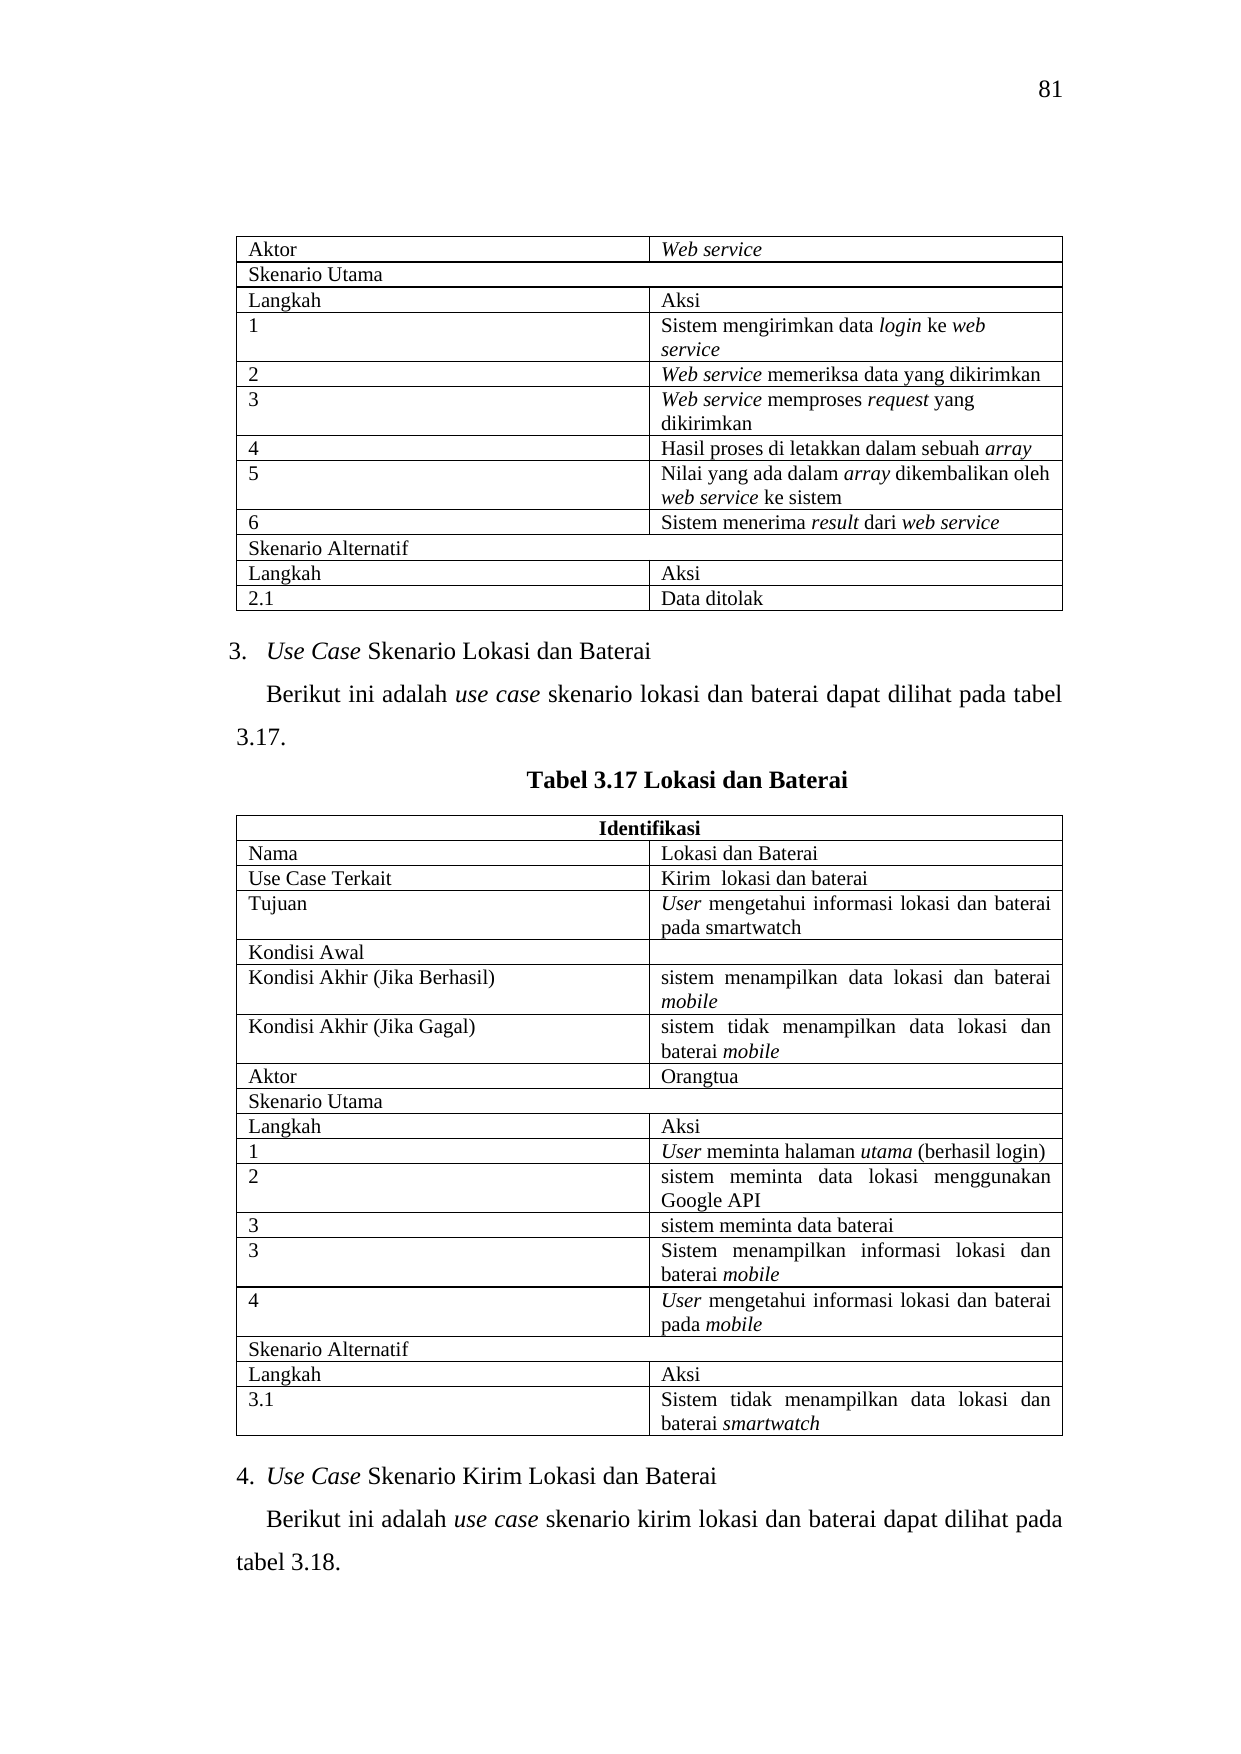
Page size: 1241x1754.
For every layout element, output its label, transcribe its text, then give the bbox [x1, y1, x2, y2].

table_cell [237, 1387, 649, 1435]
table_cell Web service [650, 237, 1062, 261]
table_cell sistem tidak menampilkan data lokasi dan baterai mobile [650, 1015, 1062, 1063]
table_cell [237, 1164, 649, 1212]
table_cell Web service memeriksa data yang dikirimkan [650, 362, 1062, 386]
table_cell Langkah [237, 561, 649, 584]
table_cell [650, 940, 1062, 964]
text Berikut ini adalah use case skenario lokasi dan baterai dapat dilihat pada tabel 3.17. [236, 679, 1063, 751]
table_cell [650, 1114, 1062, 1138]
table_cell Data ditolak [650, 586, 1062, 610]
table_cell 2 [237, 362, 649, 386]
list Use Case Skenario Lokasi dan Baterai [228, 636, 1063, 664]
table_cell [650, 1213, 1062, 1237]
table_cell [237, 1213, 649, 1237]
table_cell Aktor [237, 237, 649, 261]
table_cell 5 [237, 461, 649, 509]
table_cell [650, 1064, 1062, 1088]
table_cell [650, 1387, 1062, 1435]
table_cell Sistem menerima result dari web service [650, 510, 1062, 534]
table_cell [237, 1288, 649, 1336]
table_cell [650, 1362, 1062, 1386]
table_cell 3 [237, 387, 649, 435]
text Berikut ini adalah use case skenario kirim lokasi dan baterai dapat dilihat pada tabel 3.18. [236, 1504, 1063, 1576]
table_cell Kondisi Akhir (Jika Berhasil) [237, 965, 649, 1013]
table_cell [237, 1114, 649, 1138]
table_cell Hasil proses di letakkan dalam sebuah array [650, 436, 1062, 460]
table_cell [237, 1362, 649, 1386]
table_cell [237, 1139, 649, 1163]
table_cell sistem menampilkan data lokasi dan baterai mobile [650, 965, 1062, 1013]
table_cell Web service memproses request yang dikirimkan [650, 387, 1062, 435]
table_cell Skenario Alternatif [237, 535, 1062, 559]
table_cell Use Case Terkait [237, 866, 649, 890]
table_cell Lokasi dan Baterai [650, 841, 1062, 865]
table_cell 4 [237, 436, 649, 460]
table_cell Kondisi Awal [237, 940, 649, 964]
table_cell Aksi [650, 288, 1062, 312]
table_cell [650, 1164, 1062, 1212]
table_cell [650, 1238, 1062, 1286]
table_cell Kondisi Akhir (Jika Gagal) [237, 1015, 649, 1063]
table_cell 1 [237, 313, 649, 361]
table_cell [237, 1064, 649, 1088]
table_cell 2.1 [237, 586, 649, 610]
table_cell Aksi [650, 561, 1062, 584]
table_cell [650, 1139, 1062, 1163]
table_cell Skenario Utama [237, 263, 1062, 286]
text Tabel 3.17 Lokasi dan Baterai [236, 765, 1063, 794]
table_cell Nilai yang ada dalam array dikembalikan oleh web service ke sistem [650, 461, 1062, 509]
table_cell 6 [237, 510, 649, 534]
table_cell Sistem mengirimkan data login ke web service [650, 313, 1062, 361]
table_cell Nama [237, 841, 649, 865]
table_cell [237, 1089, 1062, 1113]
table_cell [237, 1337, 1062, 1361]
table_cell Kirim lokasi dan baterai [650, 866, 1062, 890]
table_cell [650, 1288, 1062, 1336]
table_header Identifikasi [237, 816, 1062, 840]
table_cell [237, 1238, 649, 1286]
table_cell User mengetahui informasi lokasi dan baterai pada smartwatch [650, 891, 1062, 939]
table_cell Langkah [237, 288, 649, 312]
list Use Case Skenario Kirim Lokasi dan Baterai [236, 1461, 1063, 1490]
table_cell Tujuan [237, 891, 649, 939]
